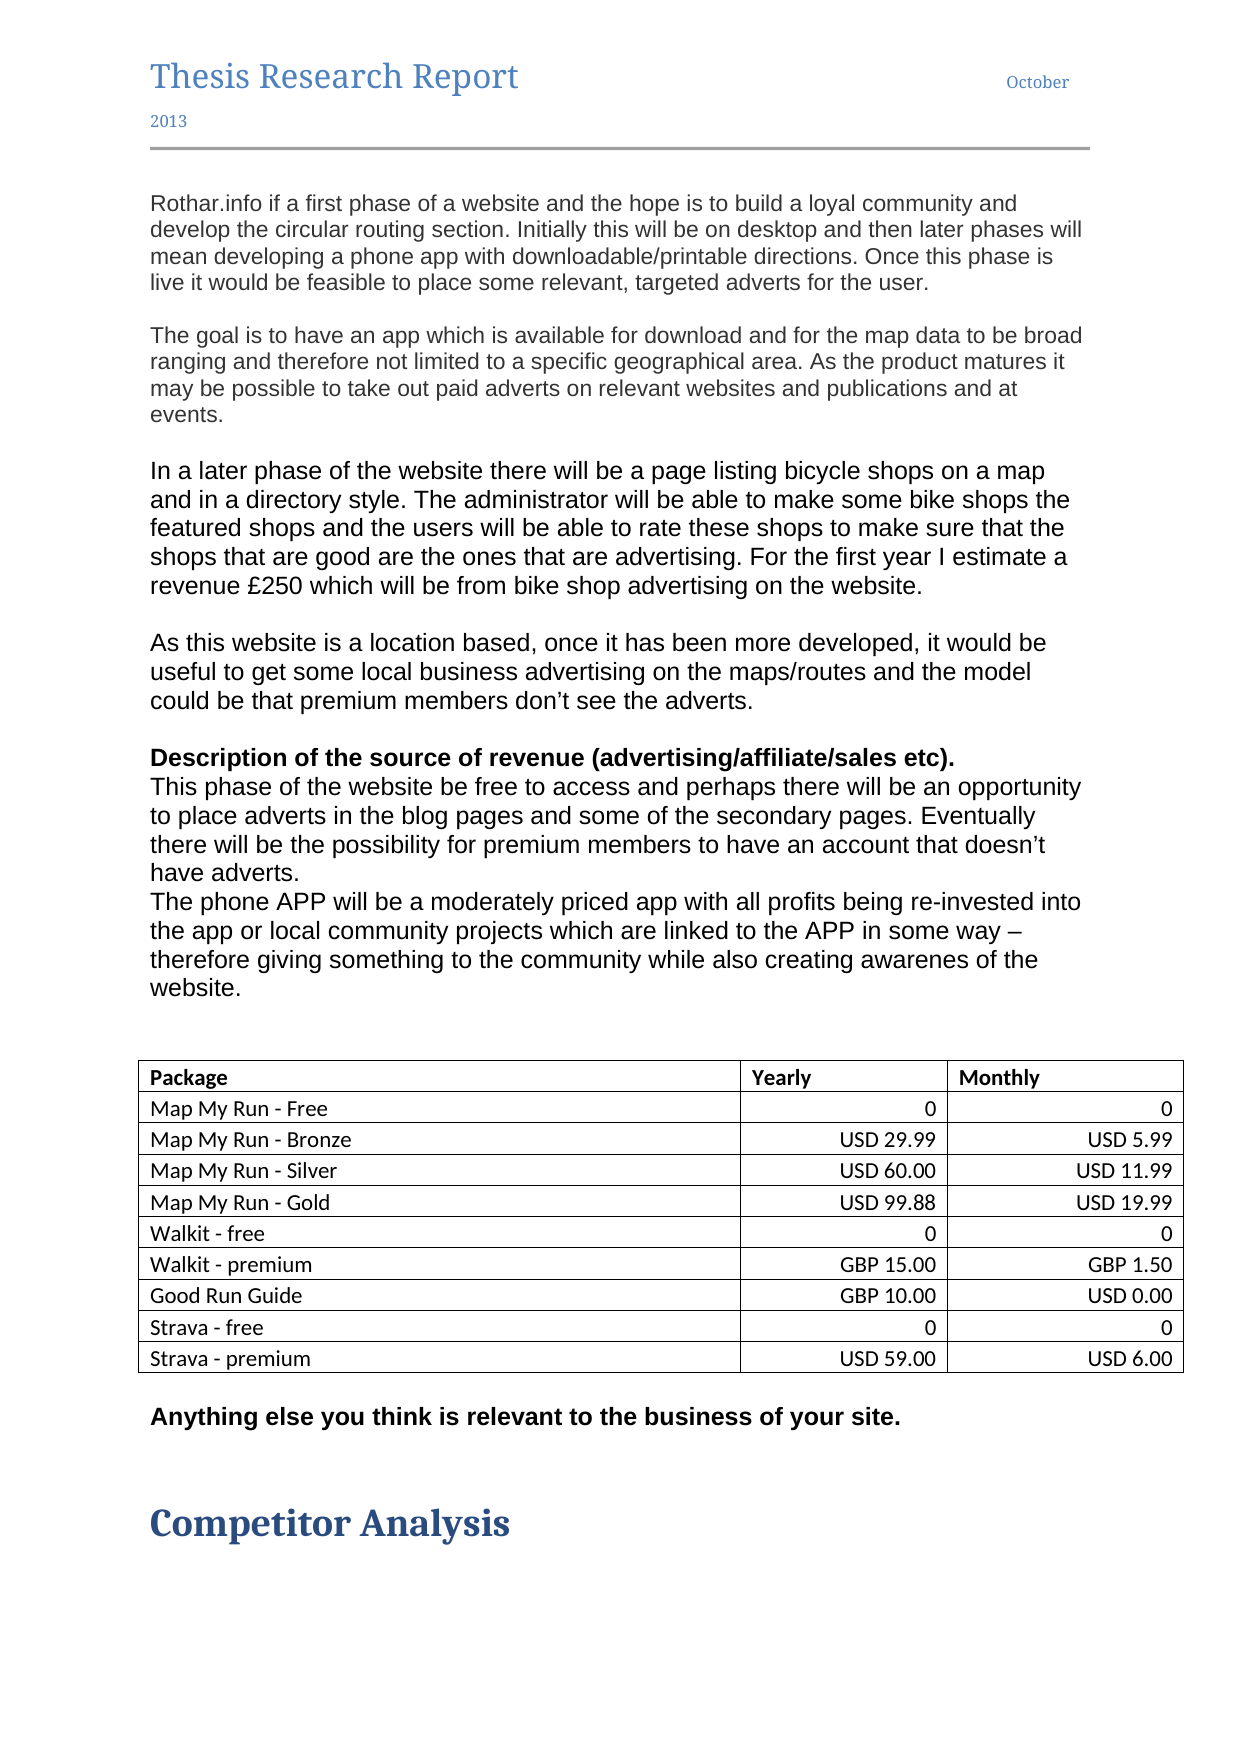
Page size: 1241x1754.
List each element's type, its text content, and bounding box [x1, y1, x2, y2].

table_cell Map My Run - Free [139, 1092, 740, 1122]
table_cell USD 5.99 [948, 1123, 1183, 1153]
table_header Monthly [948, 1061, 1183, 1091]
table_cell 0 [948, 1217, 1183, 1247]
text Competitor Analysis [150, 1501, 1090, 1547]
table_cell GBP 15.00 [741, 1248, 947, 1278]
table_cell Map My Run - Gold [139, 1186, 740, 1216]
text Description of the source of revenue (advertising/affiliate/sales etc). [150, 743, 1090, 772]
text The goal is to have an app which is available for download and for the map data to be broad ranging and therefore not limited to a specific geographical area. As the product matures it may be possible to take out paid adverts on relevant websites and publications and at events. [150, 322, 1090, 427]
table_cell USD 59.00 [741, 1342, 947, 1372]
text Anything else you think is relevant to the business of your site. [150, 1402, 1090, 1431]
table_cell GBP 10.00 [741, 1280, 947, 1310]
table_cell USD 0.00 [948, 1280, 1183, 1310]
table_cell Map My Run - Silver [139, 1155, 740, 1185]
table_header Yearly [741, 1061, 947, 1091]
table_cell USD 29.99 [741, 1123, 947, 1153]
table_cell Strava - premium [139, 1342, 740, 1372]
table_cell USD 11.99 [948, 1155, 1183, 1185]
table_cell USD 60.00 [741, 1155, 947, 1185]
table_cell Good Run Guide [139, 1280, 740, 1310]
table_cell 0 [948, 1092, 1183, 1122]
table_cell Map My Run - Bronze [139, 1123, 740, 1153]
text The phone APP will be a moderately priced app with all profits being re-invested into the app or local community projects which are linked to the APP in some way – therefore giving something to the community while also creating awarenes of the website. [150, 887, 1090, 1002]
text Rothar.info if a first phase of a website and the hope is to build a loyal community and develop the circular routing section. Initially this will be on desktop and then later phases will mean developing a phone app with downloadable/printable directions. Once this phase is live it would be feasible to place some relevant, targeted adverts for the user. [150, 190, 1090, 295]
table_cell USD 99.88 [741, 1186, 947, 1216]
table_cell GBP 1.50 [948, 1248, 1183, 1278]
text In a later phase of the website there will be a page listing bicycle shops on a map and in a directory style. The administrator will be able to make some bike shops the featured shops and the users will be able to rate these shops to make sure that the shops that are good are the ones that are advertising. For the first year I estimate a revenue £250 which will be from bike shop advertising on the website. [150, 456, 1090, 600]
table_cell 0 [741, 1217, 947, 1247]
table_cell 0 [741, 1092, 947, 1122]
table_cell USD 6.00 [948, 1342, 1183, 1372]
table_cell USD 19.99 [948, 1186, 1183, 1216]
text As this website is a location based, once it has been more developed, it would be useful to get some local business advertising on the maps/routes and the model could be that premium members don’t see the adverts. [150, 628, 1090, 715]
table_cell 0 [741, 1311, 947, 1341]
table_cell Walkit - premium [139, 1248, 740, 1278]
table_cell 0 [948, 1311, 1183, 1341]
table_cell Walkit - free [139, 1217, 740, 1247]
text This phase of the website be free to access and perhaps there will be an opportunity to place adverts in the blog pages and some of the secondary pages. Eventually there will be the possibility for premium members to have an account that doesn’t have adverts. [150, 772, 1090, 887]
table_cell Strava - free [139, 1311, 740, 1341]
table_header Package [139, 1061, 740, 1091]
